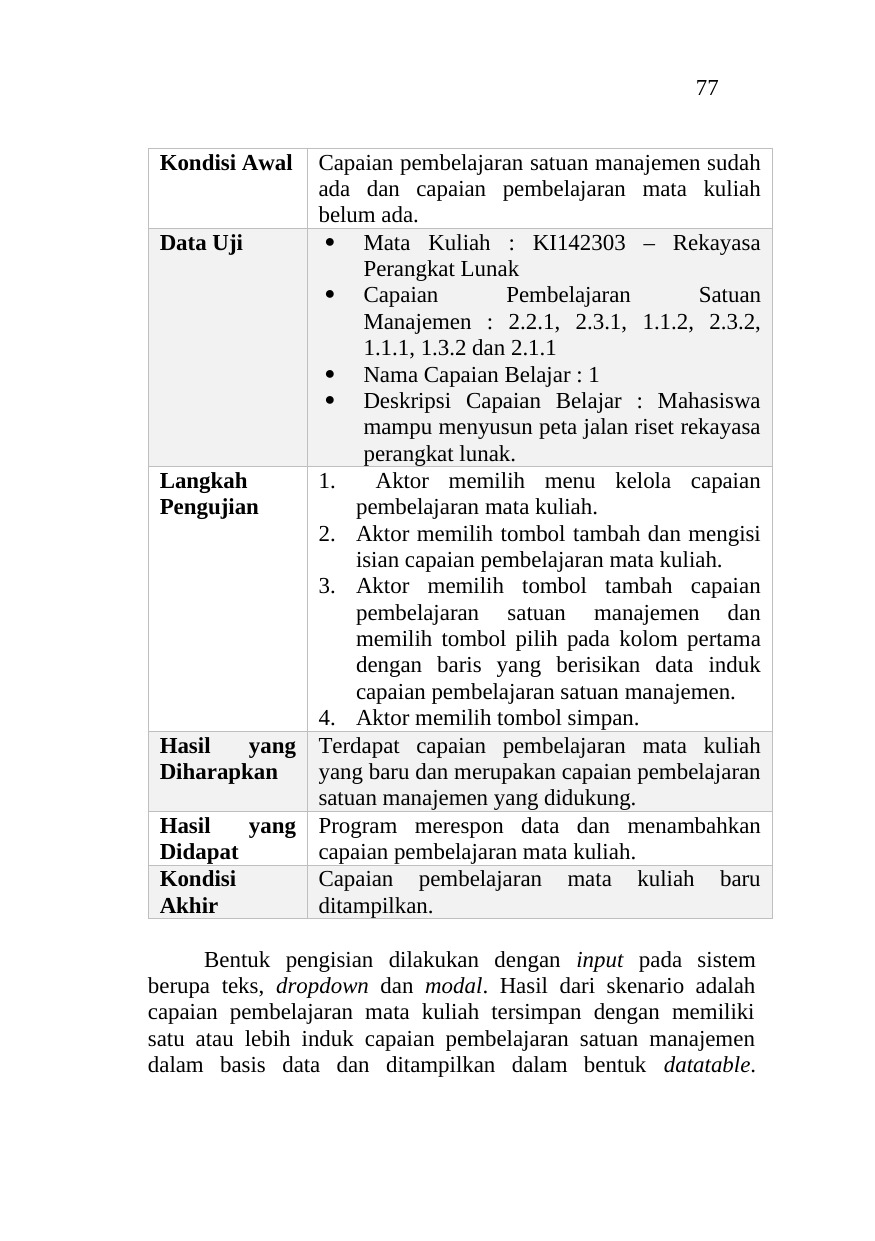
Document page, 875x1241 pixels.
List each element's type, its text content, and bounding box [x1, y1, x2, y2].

table_cell Mata Kuliah : KI142303 – Rekayasa Perangkat Lunak Capaian Pembelajaran Satuan Manajemen : 2.2.1, 2.3.1, 1.1.2, 2.3.2, 1.1.1, 1.3.2 dan 2.1.1 Nama Capaian Belajar : 1 Deskripsi Capaian Belajar : Mahasiswa mampu menyusun peta jalan riset rekayasa perangkat lunak. [308, 229, 772, 466]
table_cell Capaian pembelajaran satuan manajemen sudah ada dan capaian pembelajaran mata kuliah belum ada. [308, 149, 772, 228]
table_cell Kondisi Awal [149, 149, 307, 228]
table_cell Langkah Pengujian [149, 467, 307, 731]
table_cell Hasil yang Diharapkan [149, 732, 307, 811]
table_cell Program merespon data dan menambahkan capaian pembelajaran mata kuliah. [308, 812, 772, 864]
table_cell Capaian pembelajaran mata kuliah baru ditampilkan. [308, 866, 772, 918]
table_cell Hasil yang Didapat [149, 812, 307, 864]
table_cell Terdapat capaian pembelajaran mata kuliah yang baru dan merupakan capaian pembelajaran satuan manajemen yang didukung. [308, 732, 772, 811]
table_cell Kondisi Akhir [149, 866, 307, 918]
table_cell Aktor memilih menu kelola capaian pembelajaran mata kuliah. Aktor memilih tombol tambah dan mengisi isian capaian pembelajaran mata kuliah. Aktor memilih tombol tambah capaian pembelajaran satuan manajemen dan memilih tombol pilih pada kolom pertama dengan baris yang berisikan data induk capaian pembelajaran satuan manajemen. Aktor memilih tombol simpan. [308, 467, 772, 731]
table_cell Data Uji [149, 229, 307, 466]
